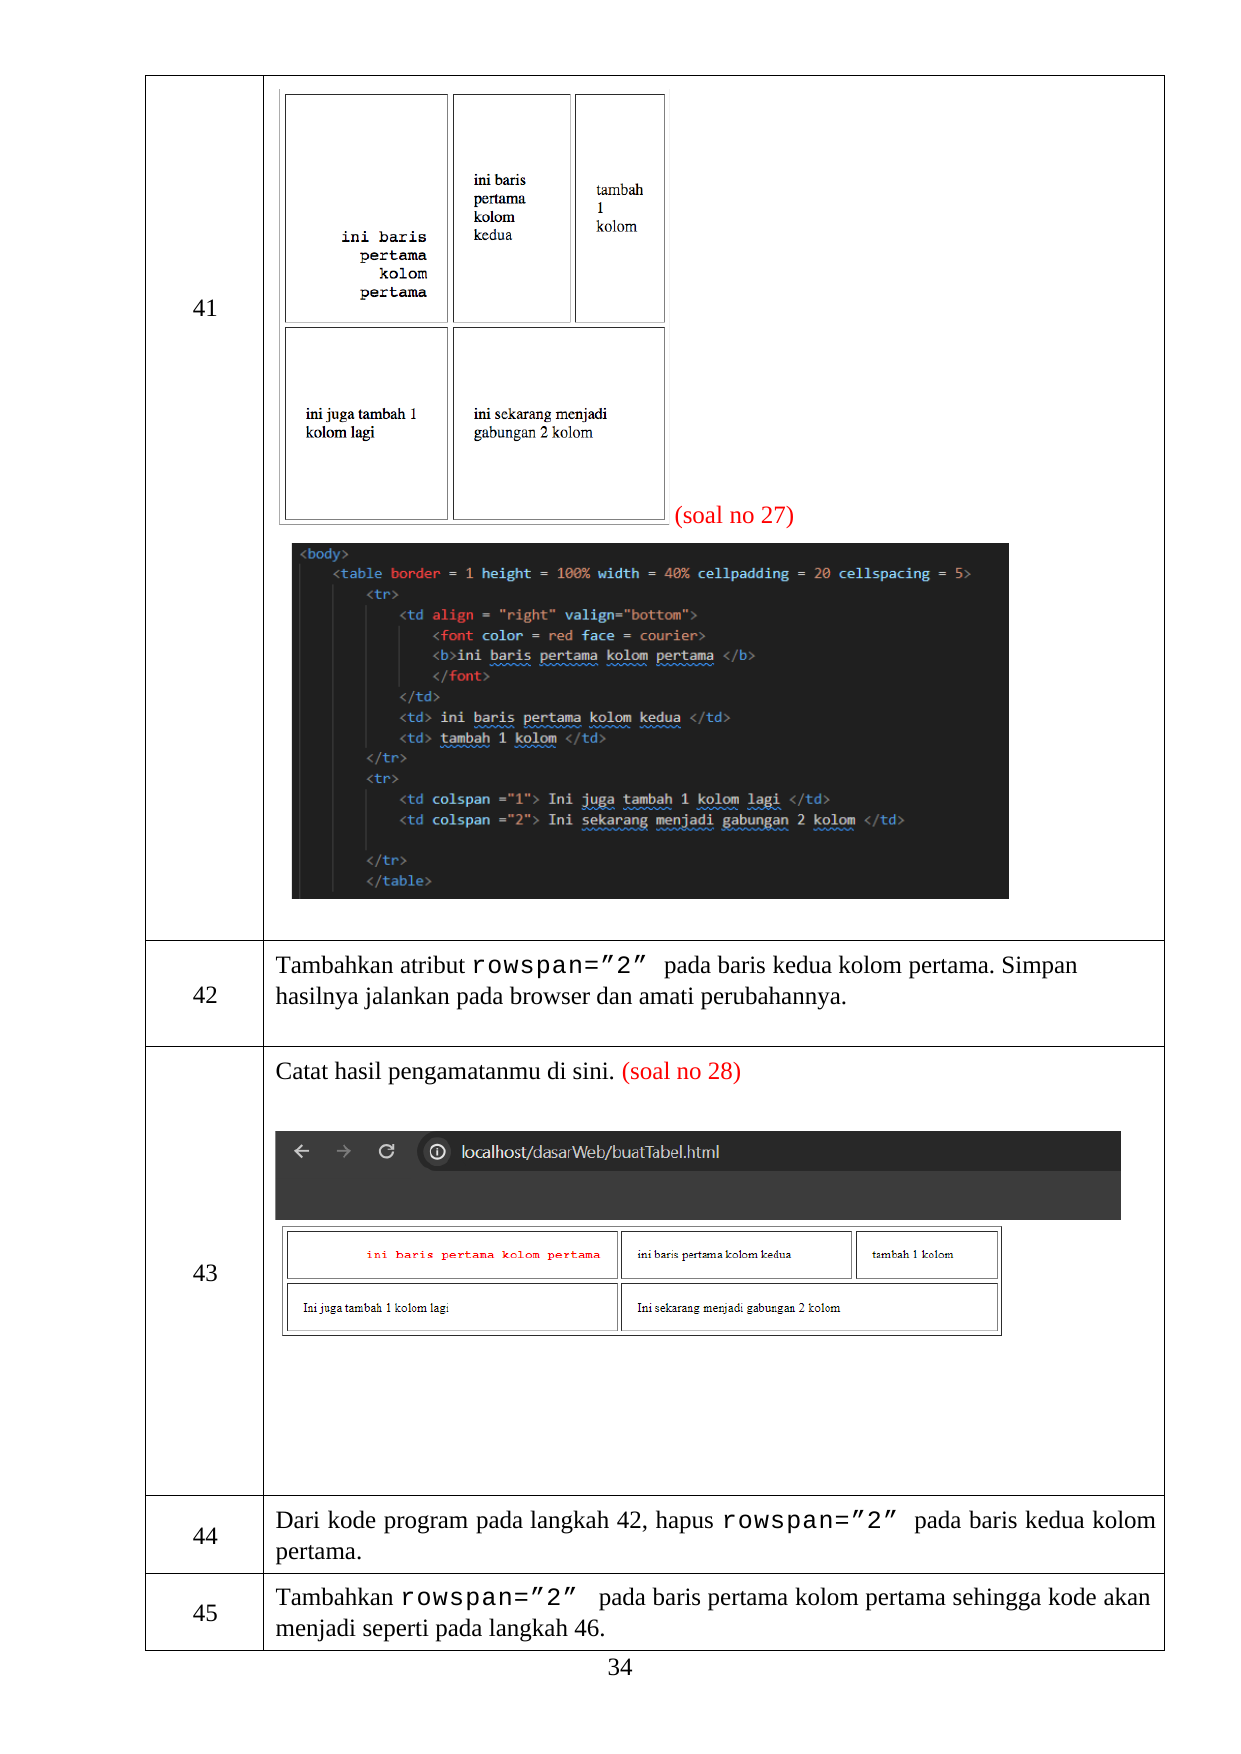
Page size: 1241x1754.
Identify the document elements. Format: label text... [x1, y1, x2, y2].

table_cell 45 [146, 1574, 263, 1650]
picture [279, 89, 670, 525]
picture [275, 1131, 1121, 1385]
table_cell Tambahkan atribut rowspan=”2” pada baris kedua kolom pertama. Simpan hasilnya jalankan pada browser dan amati perubahannya. [264, 941, 1164, 1046]
table_cell Catat hasil pengamatanmu di sini. (soal no 28) [264, 1047, 1164, 1495]
table_cell 42 [146, 941, 263, 1046]
table_header (soal no 27) [264, 76, 1164, 940]
table_header 41 [146, 76, 263, 940]
table_cell 44 [146, 1496, 263, 1572]
table_cell Tambahkan rowspan=”2” pada baris pertama kolom pertama sehingga kode akan menjadi seperti pada langkah 46. [264, 1574, 1164, 1650]
table_cell 43 [146, 1047, 263, 1495]
picture [291, 543, 1009, 899]
table_cell Dari kode program pada langkah 42, hapus rowspan=”2” pada baris kedua kolom pertama. [264, 1496, 1164, 1572]
